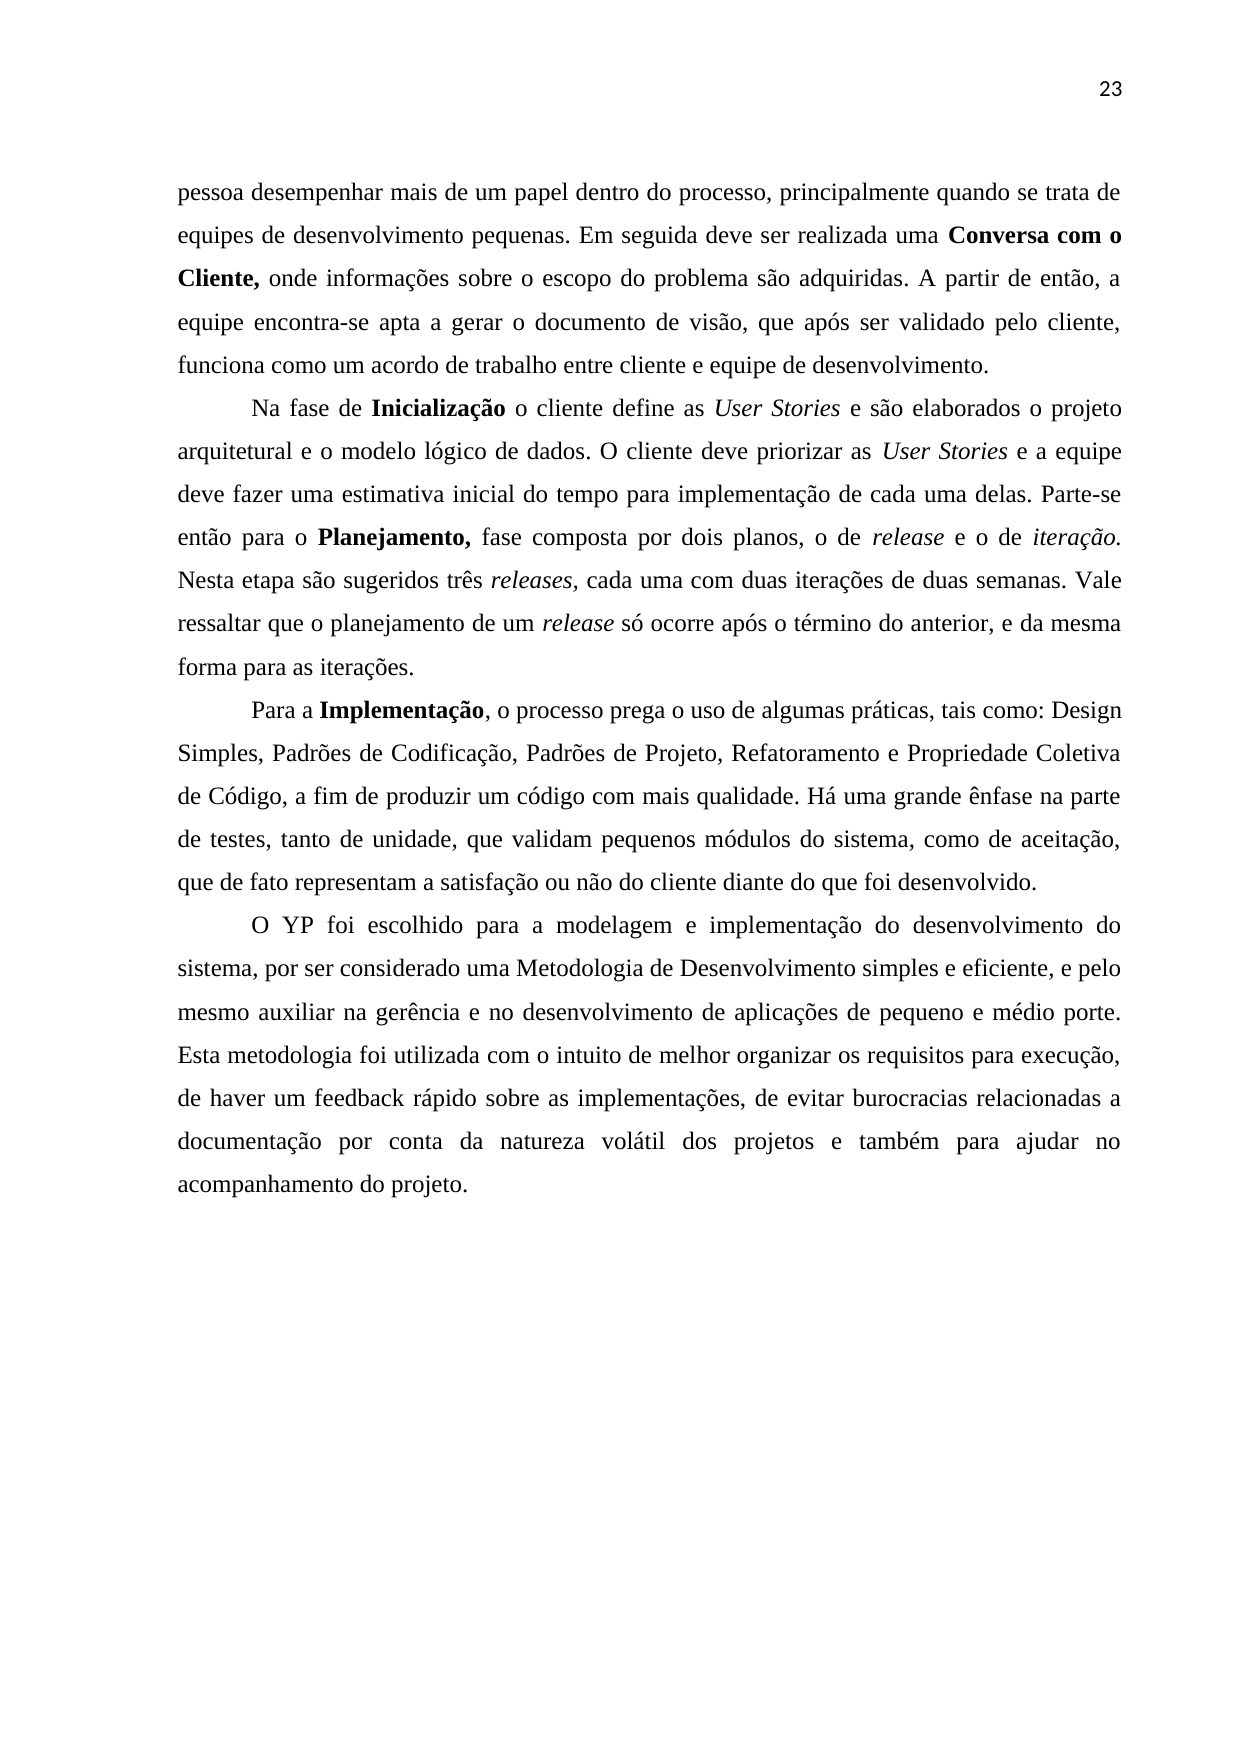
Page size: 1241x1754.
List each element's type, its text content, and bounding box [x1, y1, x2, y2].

text Na fase de Inicialização o cliente define as User Stories e são elaborados o projeto arquitetural e o modelo lógico de dados. O cliente deve priorizar as User Stories e a equipe deve fazer uma estimativa inicial do tempo para implementação de cada uma delas. Parte-se então para o Planejamento, fase composta por dois planos, o de release e o de iteração. Nesta etapa são sugeridos três releases, cada uma com duas iterações de duas semanas. Vale ressaltar que o planejamento de um release só ocorre após o término do anterior, e da mesma forma para as iterações. [177, 393, 1122, 680]
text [177, 177, 1122, 378]
text O YP foi escolhido para a modelagem e implementação do desenvolvimento do sistema, por ser considerado uma Metodologia de Desenvolvimento simples e eficiente, e pelo mesmo auxiliar na gerência e no desenvolvimento de aplicações de pequeno e médio porte. Esta metodologia foi utilizada com o intuito de melhor organizar os requisitos para execução, de haver um feedback rápido sobre as implementações, de evitar burocracias relacionadas a documentação por conta da natureza volátil dos projetos e também para ajudar no acompanhamento do projeto. [177, 910, 1122, 1198]
text Para a Implementação, o processo prega o uso de algumas práticas, tais como: Design Simples, Padrões de Codificação, Padrões de Projeto, Refatoramento e Propriedade Coletiva de Código, a fim de produzir um código com mais qualidade. Há uma grande ênfase na parte de testes, tanto de unidade, que validam pequenos módulos do sistema, como de aceitação, que de fato representam a satisfação ou não do cliente diante do que foi desenvolvido. [177, 695, 1122, 896]
